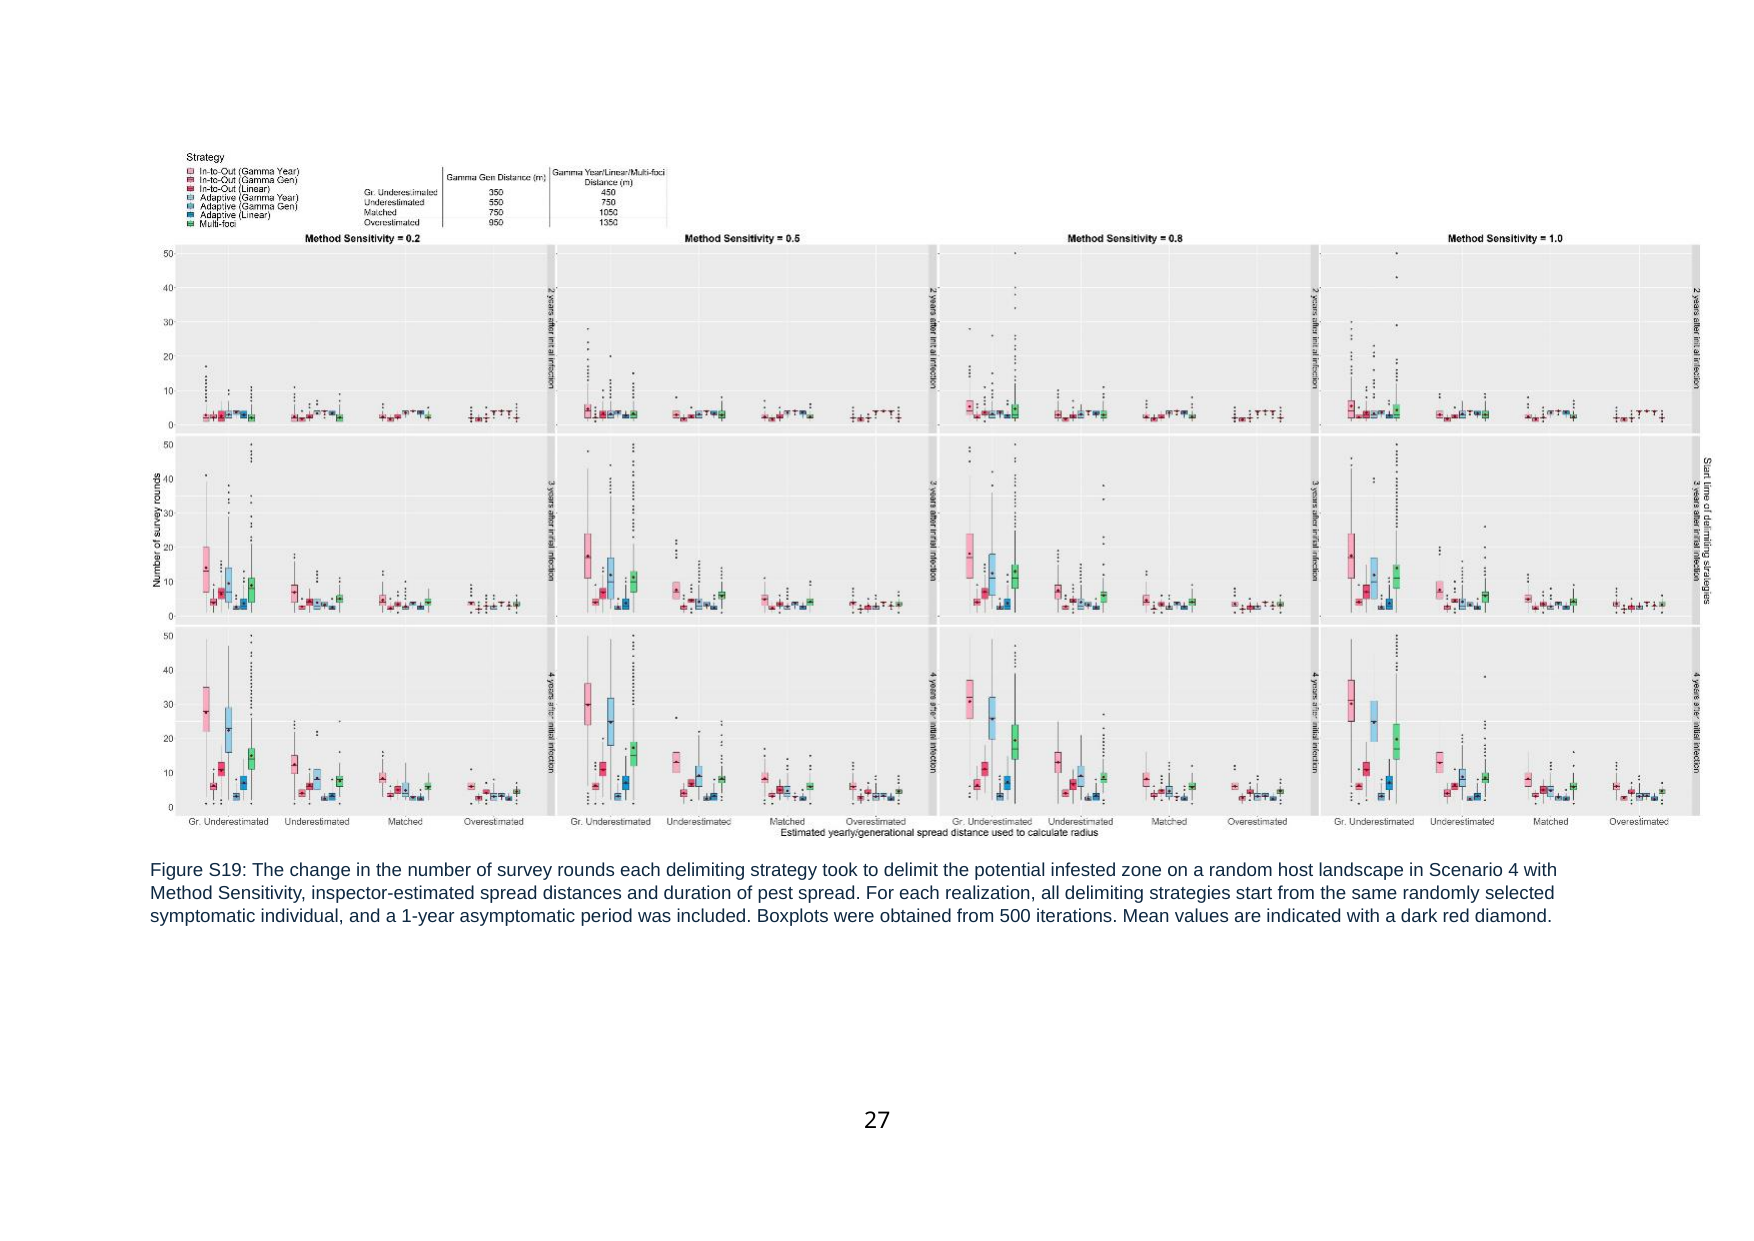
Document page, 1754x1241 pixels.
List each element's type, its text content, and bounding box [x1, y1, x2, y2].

picture [150, 150, 1716, 840]
text Figure S19: The change in the number of survey rounds each delimiting strategy took to delimit the potential infested zone on a random host landscape in Scenario 4 with Method Sensitivity, inspector-estimated spread distances and duration of pest spread. For each realization, all delimiting strategies start from the same randomly selected symptomatic individual, and a 1-year asymptomatic period was included. Boxplots were obtained from 500 iterations. Mean values are indicated with a dark red diamond. [150, 858, 1604, 927]
